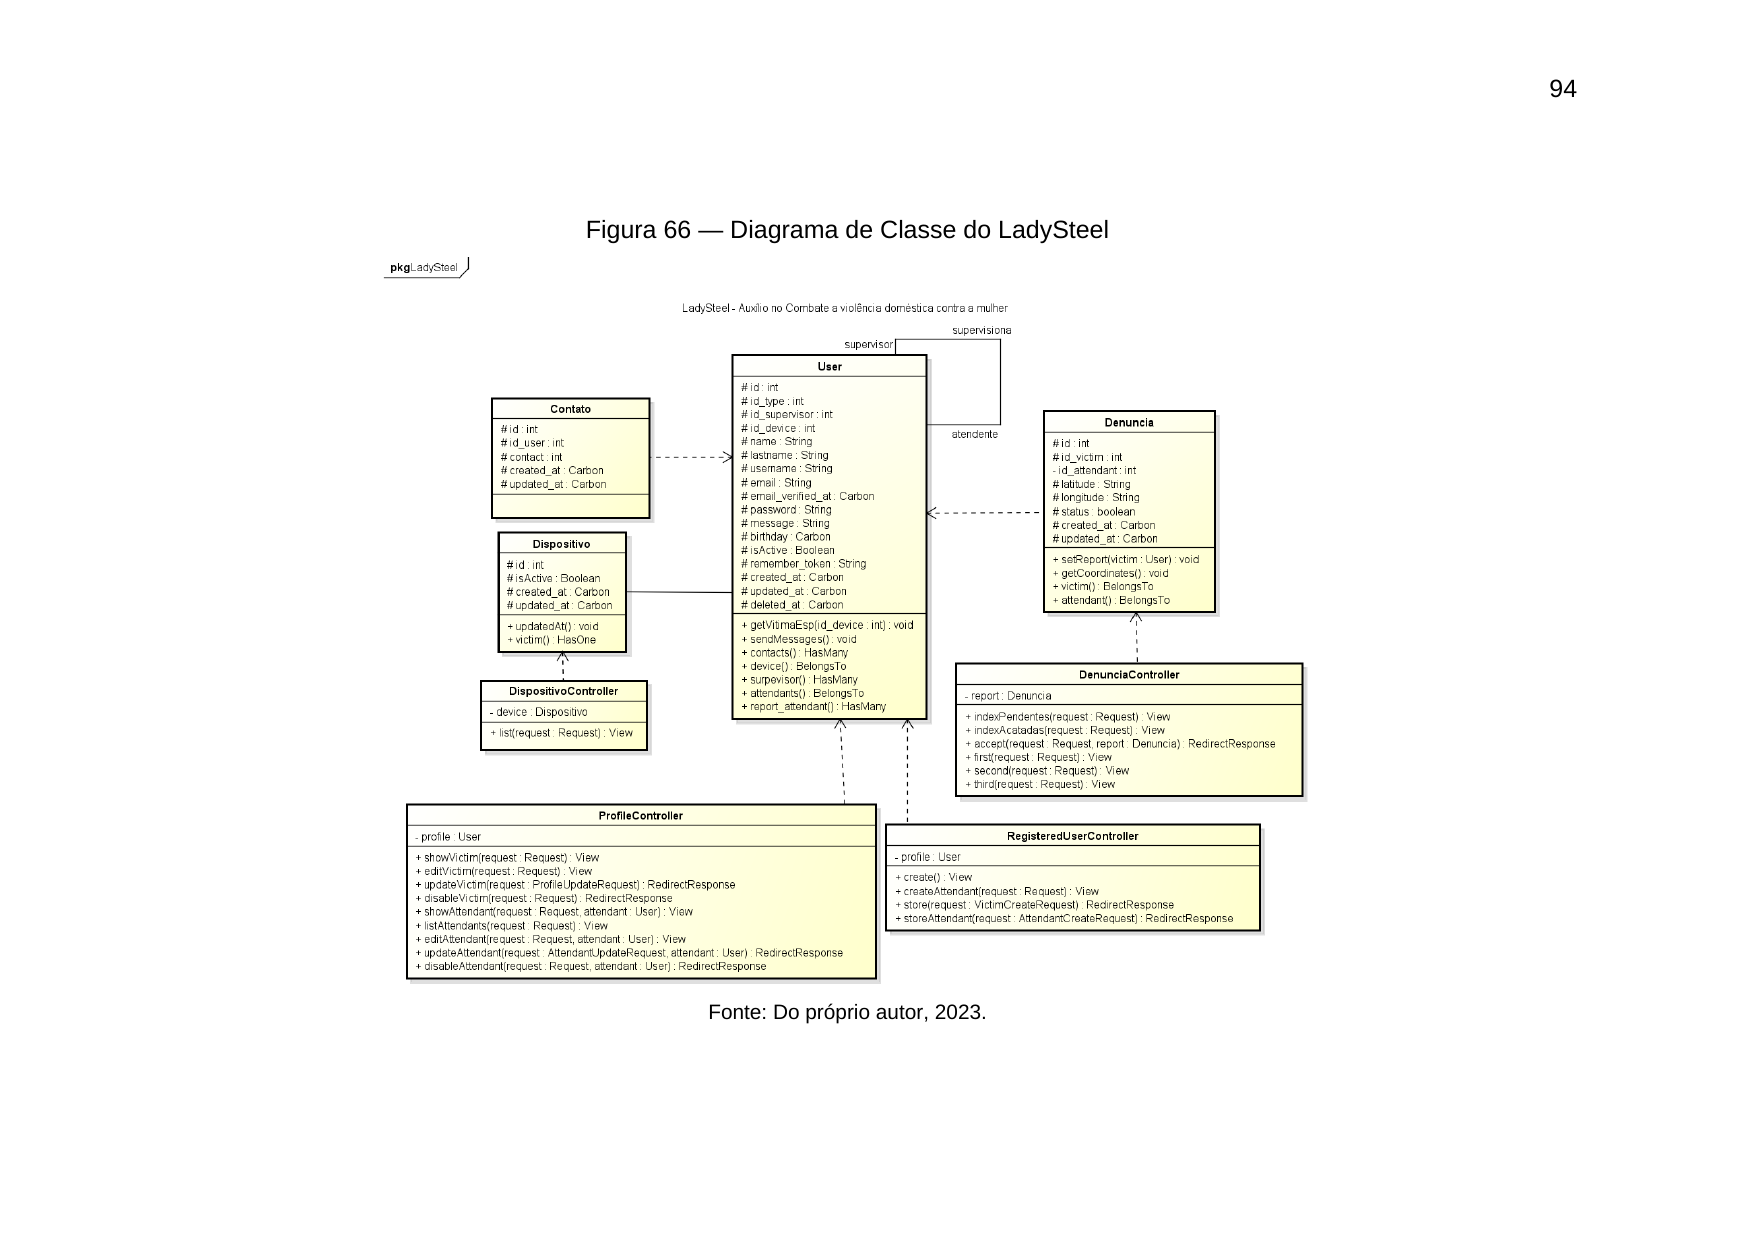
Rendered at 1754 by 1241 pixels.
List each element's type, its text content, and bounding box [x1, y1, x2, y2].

text Fonte: Do próprio autor, 2023. [118, 1000, 1577, 1024]
picture [383, 257, 1312, 986]
